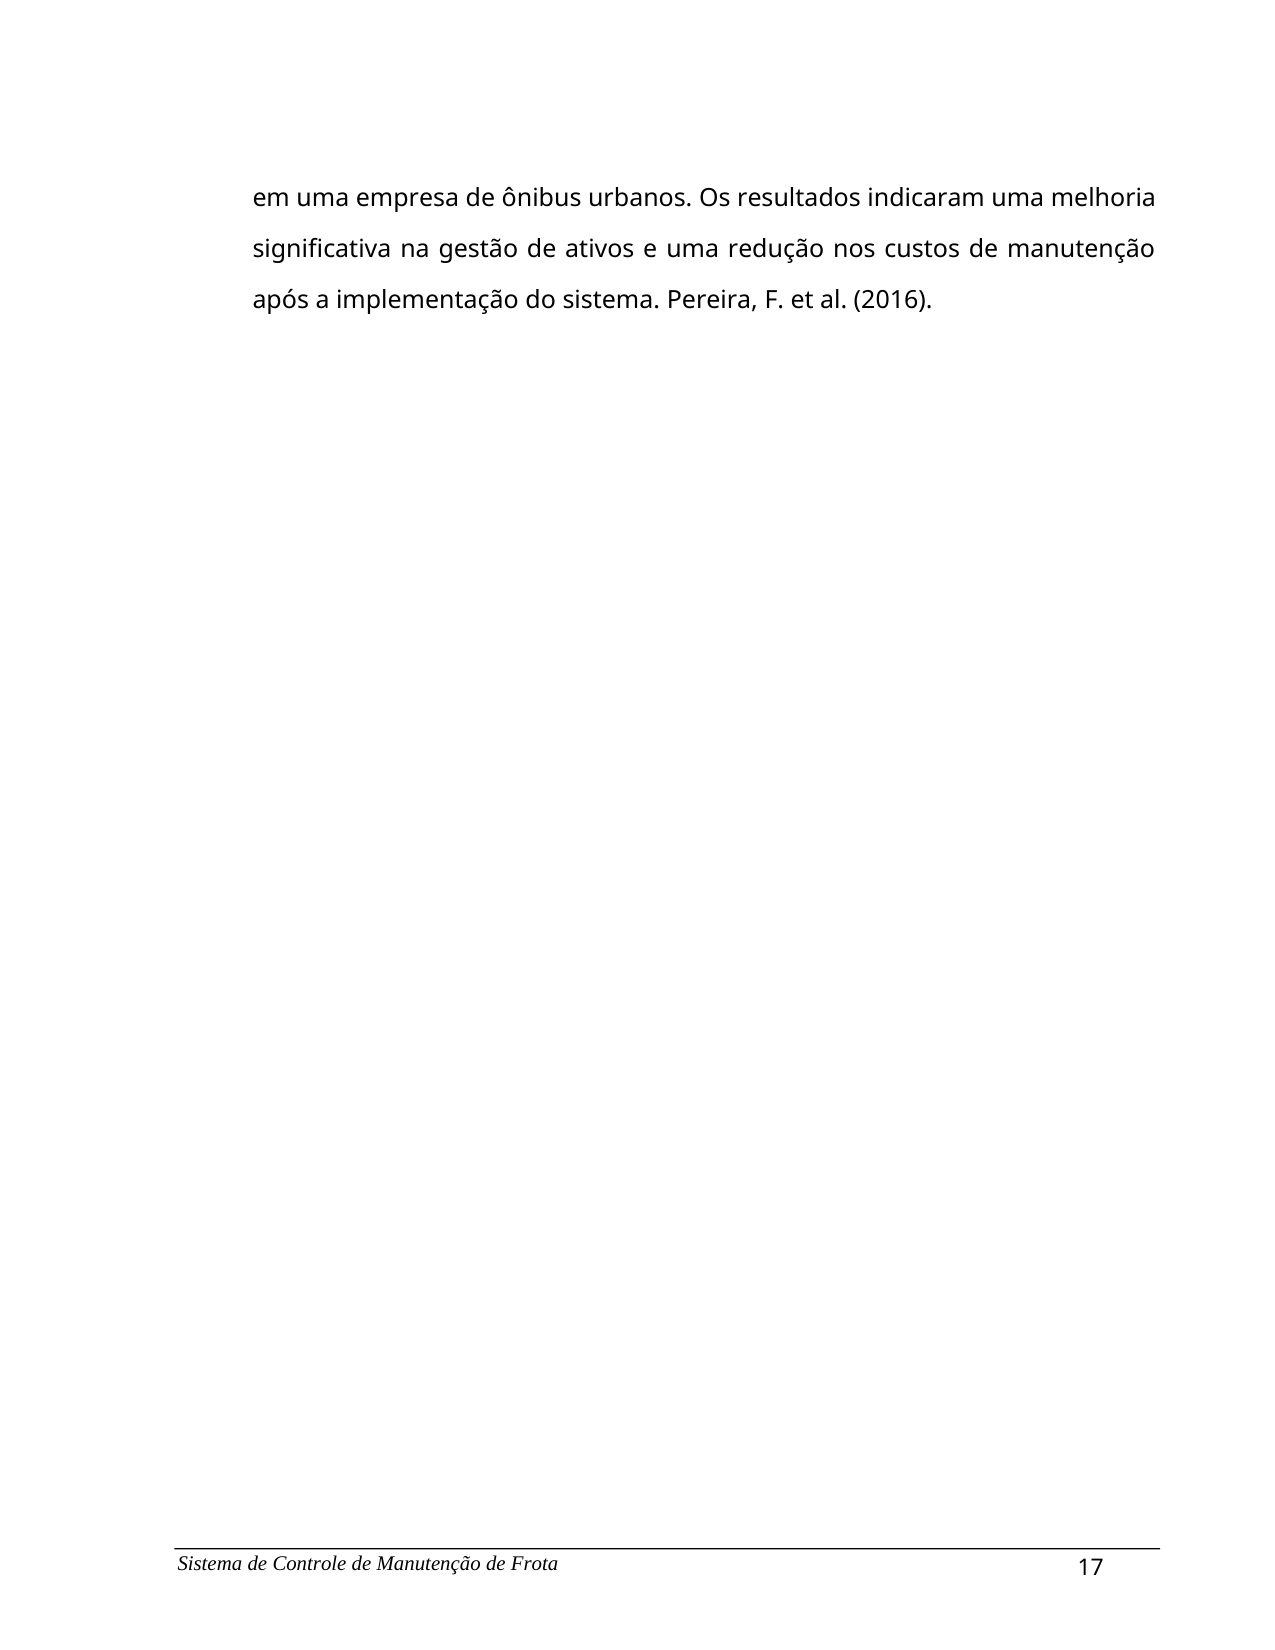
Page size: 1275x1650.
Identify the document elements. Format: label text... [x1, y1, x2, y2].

text em uma empresa de ônibus urbanos. Os resultados indicaram uma melhoria significativa na gestão de ativos e uma redução nos custos de manutenção após a implementação do sistema. Pereira, F. et al. (2016). [252, 179, 1157, 316]
